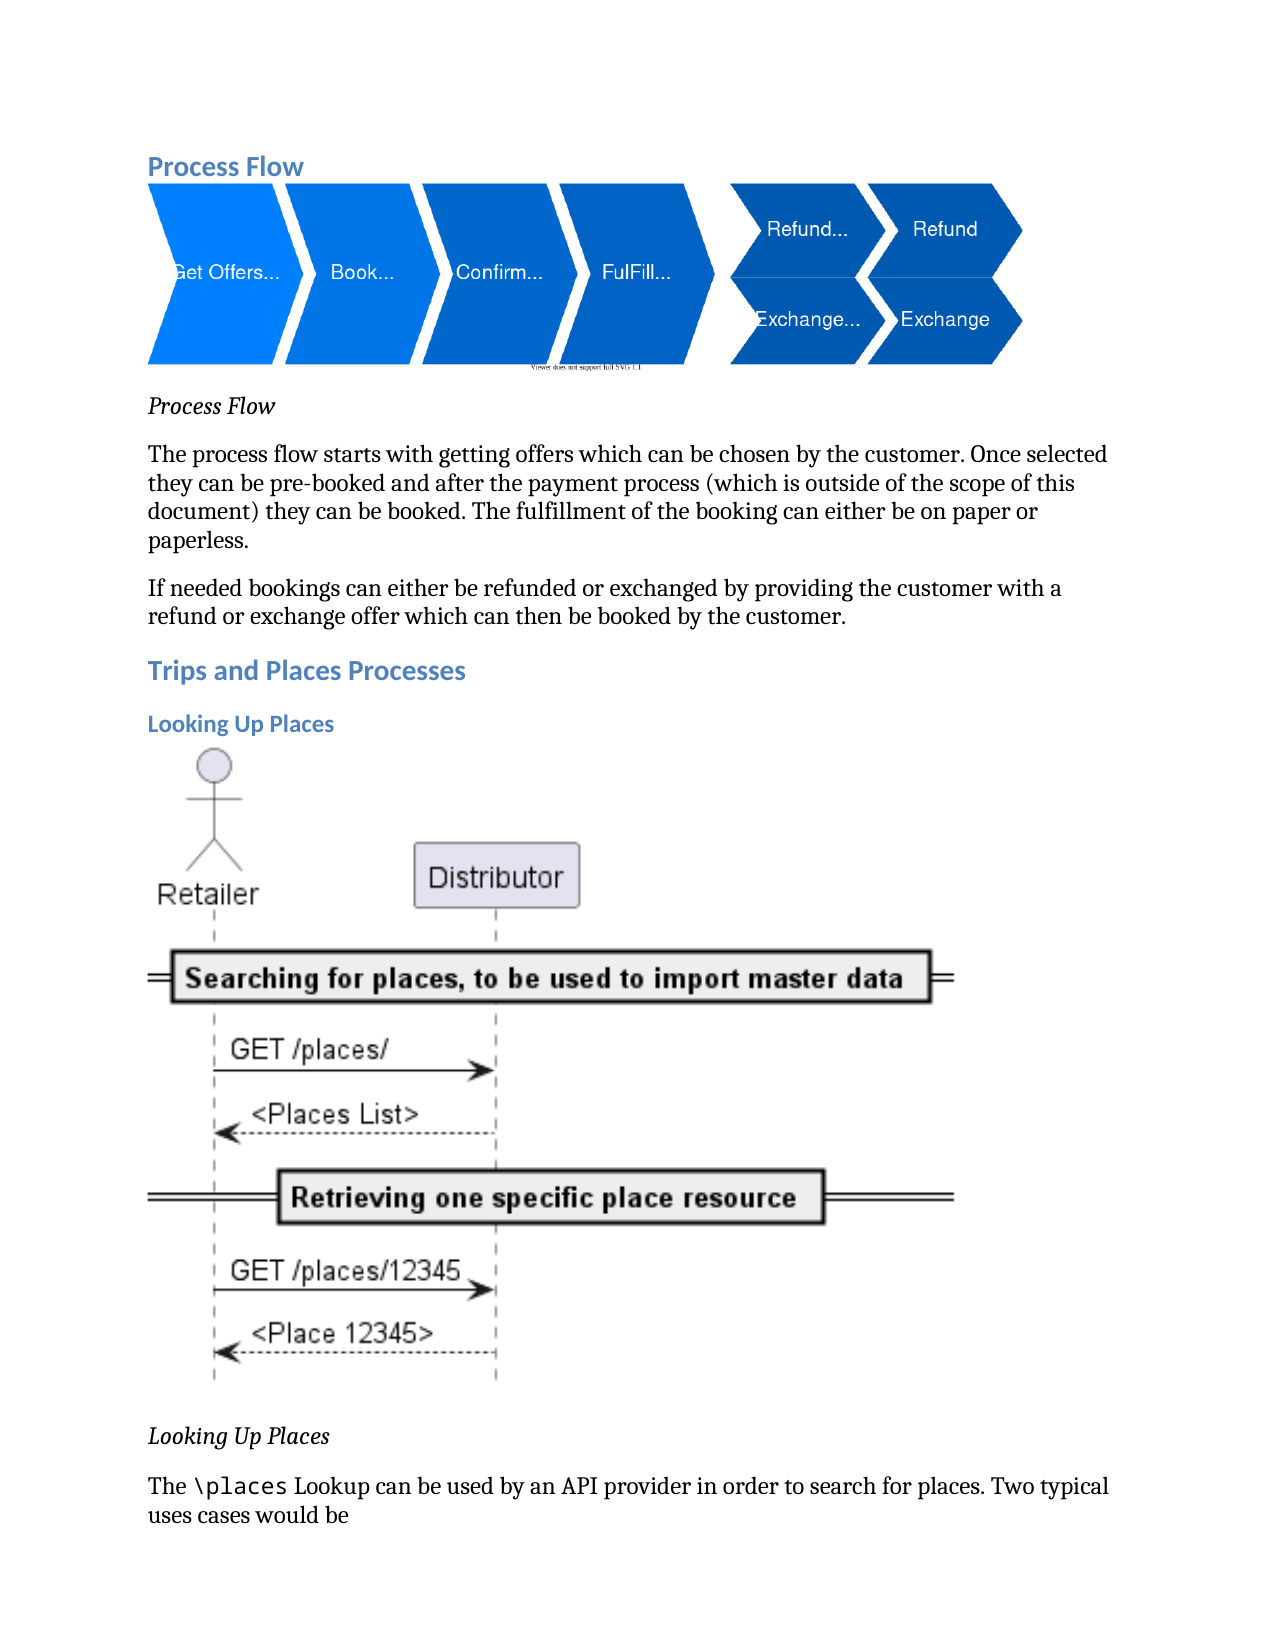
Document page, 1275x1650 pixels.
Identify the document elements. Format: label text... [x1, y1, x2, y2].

text Process Flow [148, 392, 1127, 421]
text If needed bookings can either be refunded or exchanged by providing the customer with a refund or exchange offer which can then be booked by the customer. [148, 573, 1127, 631]
picture [147, 183, 1023, 372]
text The \places Lookup can be used by an API provider in order to search for places. Two typical uses cases would be [148, 1470, 1127, 1530]
text Looking Up Places [148, 1422, 1127, 1451]
picture [147, 738, 967, 1402]
subtitle Trips and Places Processes [148, 652, 1127, 687]
text The process flow starts with getting offers which can be chosen by the customer. Once selected they can be pre-booked and after the payment process (which is outside of the scope of this document) they can be booked. The fulfillment of the booking can either be on paper or paperless. [148, 440, 1127, 555]
subtitle Process Flow [148, 148, 1127, 183]
subtitle Looking Up Places [148, 708, 1127, 739]
